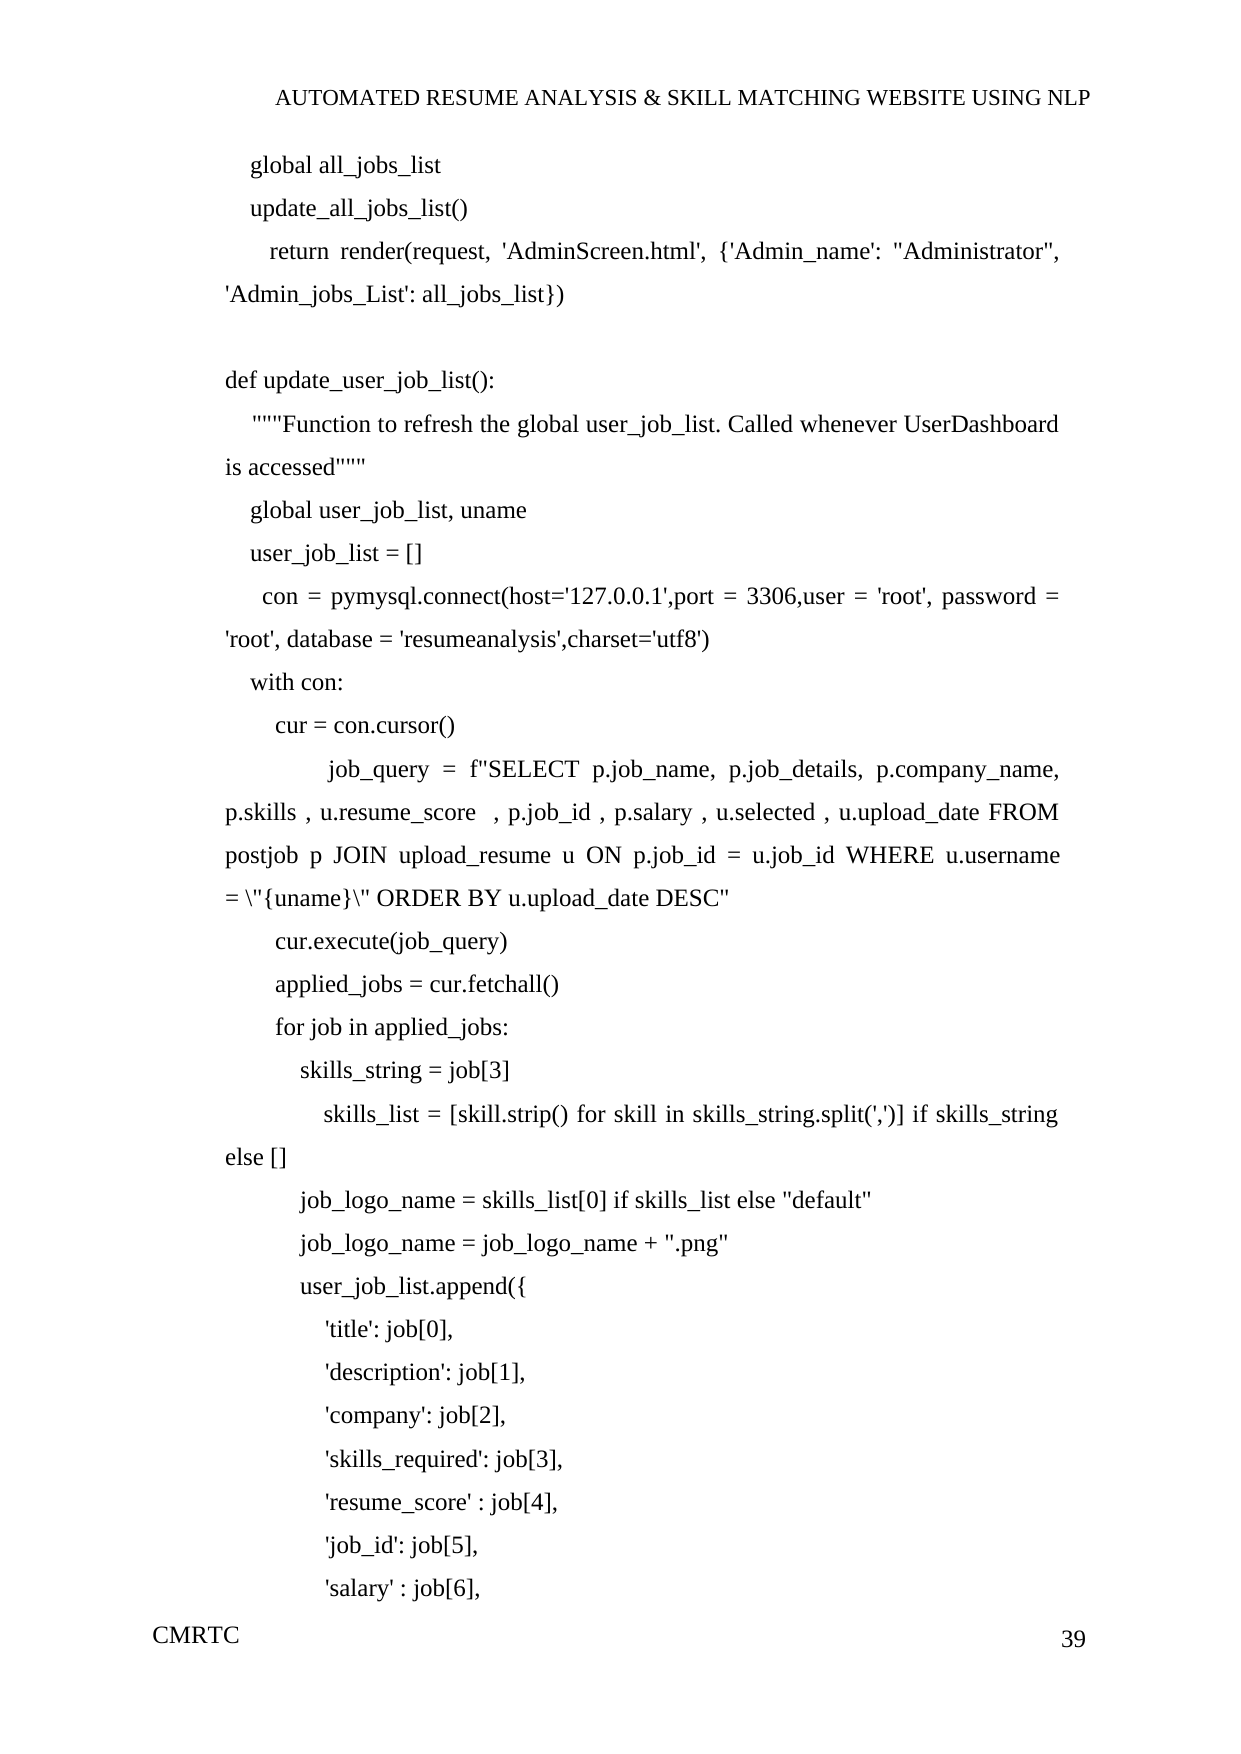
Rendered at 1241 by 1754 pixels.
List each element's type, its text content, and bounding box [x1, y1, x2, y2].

text cur = con.cursor() [225, 711, 1061, 739]
text update_all_jobs_list() [225, 193, 1061, 222]
text def update_user_job_list(): [225, 366, 1061, 394]
text user_job_list.append({ [225, 1271, 1061, 1300]
text 'title': job[0], [225, 1314, 1061, 1343]
text with con: [225, 667, 1061, 696]
text job_query = f"SELECT p.job_name, p.job_details, p.company_name, p.skills , u.resume_score , p.job_id , p.salary , u.selected , u.upload_date FROM postjob p JOIN upload_resume u ON p.job_id = u.job_id WHERE u.username = \"{uname}\" ORDER BY u.upload_date DESC" [225, 754, 1061, 912]
text """Function to refresh the global user_job_list. Called whenever UserDashboard is accessed""" [225, 409, 1061, 481]
text 'job_id': job[5], [225, 1530, 1061, 1559]
text skills_string = job[3] [225, 1056, 1061, 1084]
text job_logo_name = skills_list[0] if skills_list else "default" [225, 1185, 1061, 1214]
text for job in applied_jobs: [225, 1012, 1061, 1041]
text user_job_list = [] [225, 538, 1061, 567]
text 'description': job[1], [225, 1357, 1061, 1386]
text applied_jobs = cur.fetchall() [225, 969, 1061, 998]
text global all_jobs_list [225, 150, 1061, 179]
text con = pymysql.connect(host='127.0.0.1',port = 3306,user = 'root', password = 'root', database = 'resumeanalysis',charset='utf8') [225, 581, 1061, 653]
text skills_list = [skill.strip() for skill in skills_string.split(',')] if skills_string else [] [225, 1099, 1061, 1171]
text 'company': job[2], [225, 1401, 1061, 1429]
text job_logo_name = job_logo_name + ".png" [225, 1228, 1061, 1257]
text global user_job_list, uname [225, 495, 1061, 524]
text cur.execute(job_query) [225, 926, 1061, 955]
text 'skills_required': job[3], [225, 1444, 1061, 1472]
text 'salary' : job[6], [225, 1573, 1061, 1602]
text 'resume_score' : job[4], [225, 1487, 1061, 1516]
text return render(request, 'AdminScreen.html', {'Admin_name': "Administrator", 'Admin_jobs_List': all_jobs_list}) [225, 236, 1061, 308]
